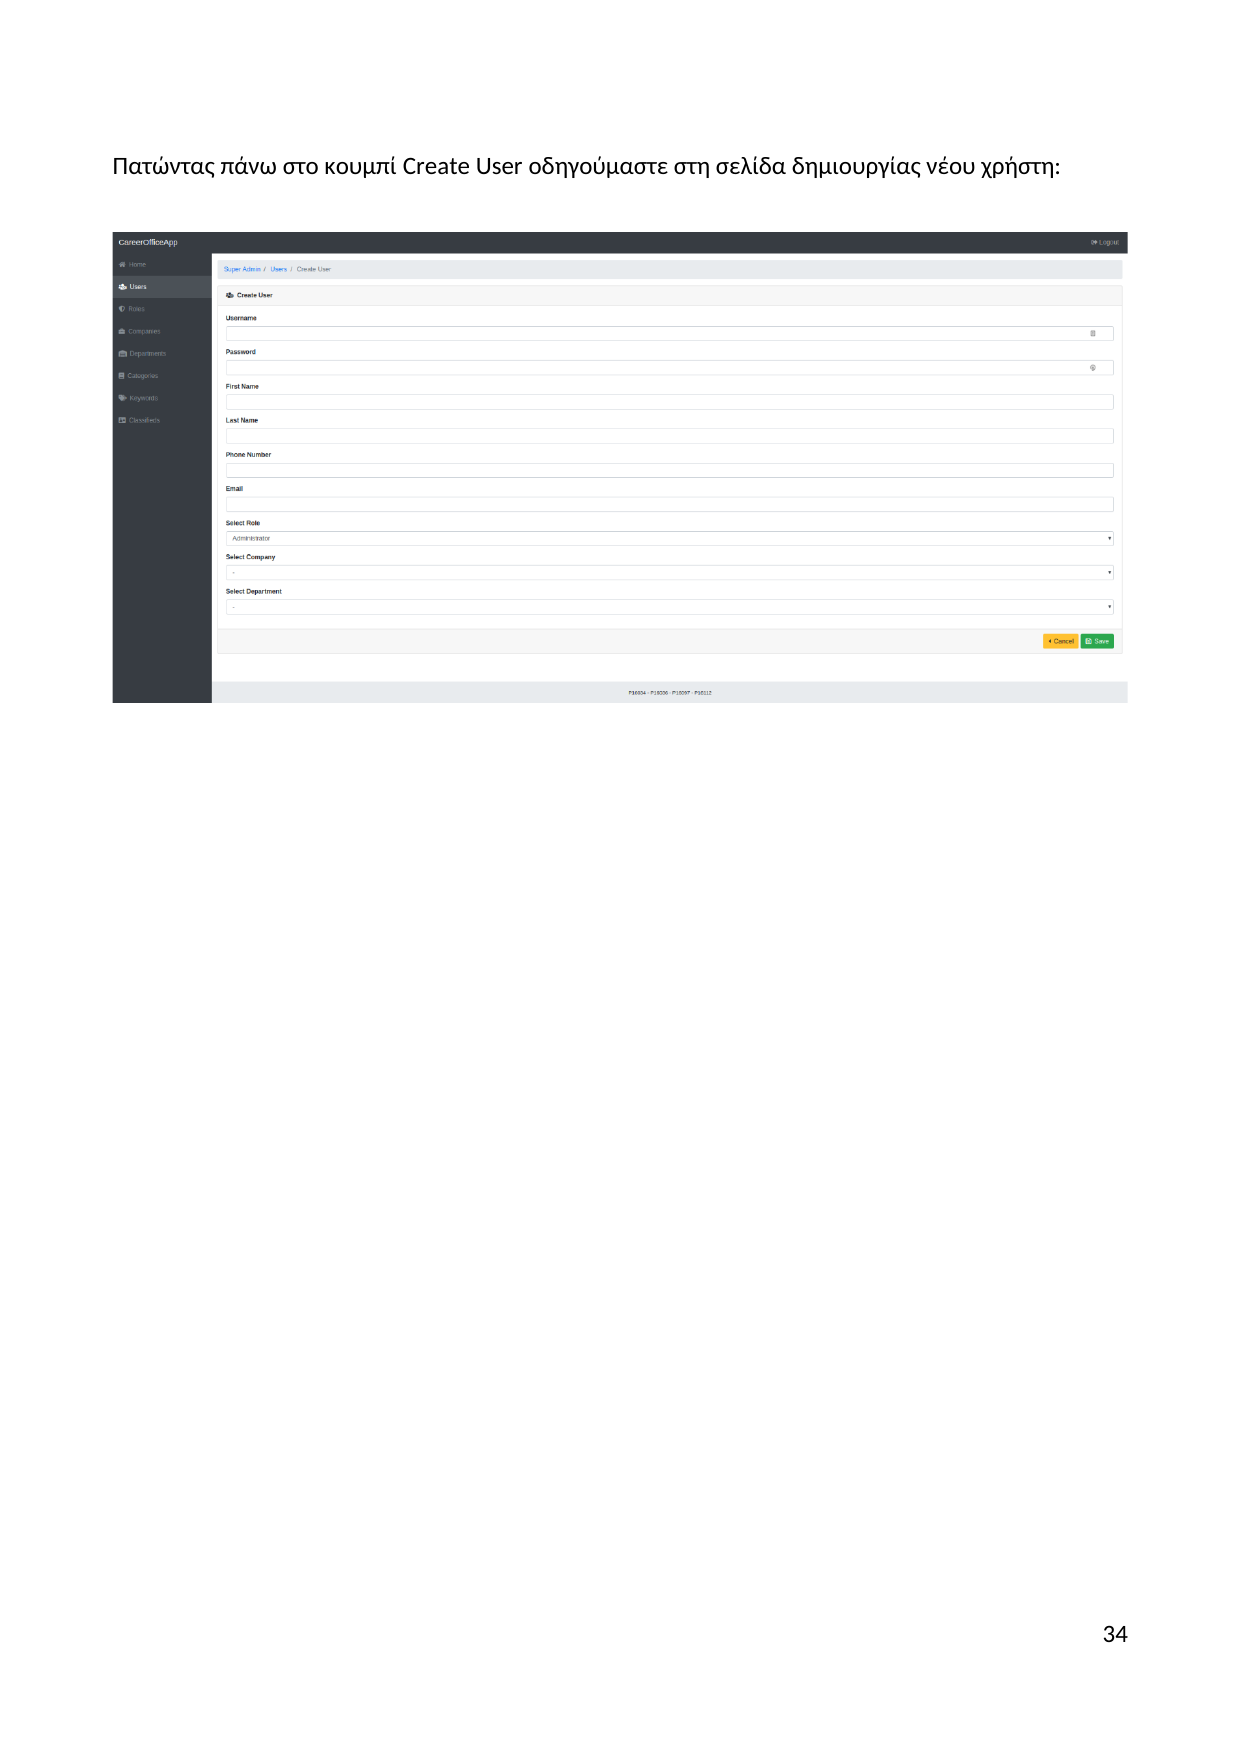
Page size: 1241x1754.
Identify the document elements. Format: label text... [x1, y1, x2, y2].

picture [112, 232, 1128, 703]
text Πατώντας πάνω στο κουμπί Create User οδηγούμαστε στη σελίδα δημιουργίας νέου χρήστη: [112, 150, 1128, 181]
